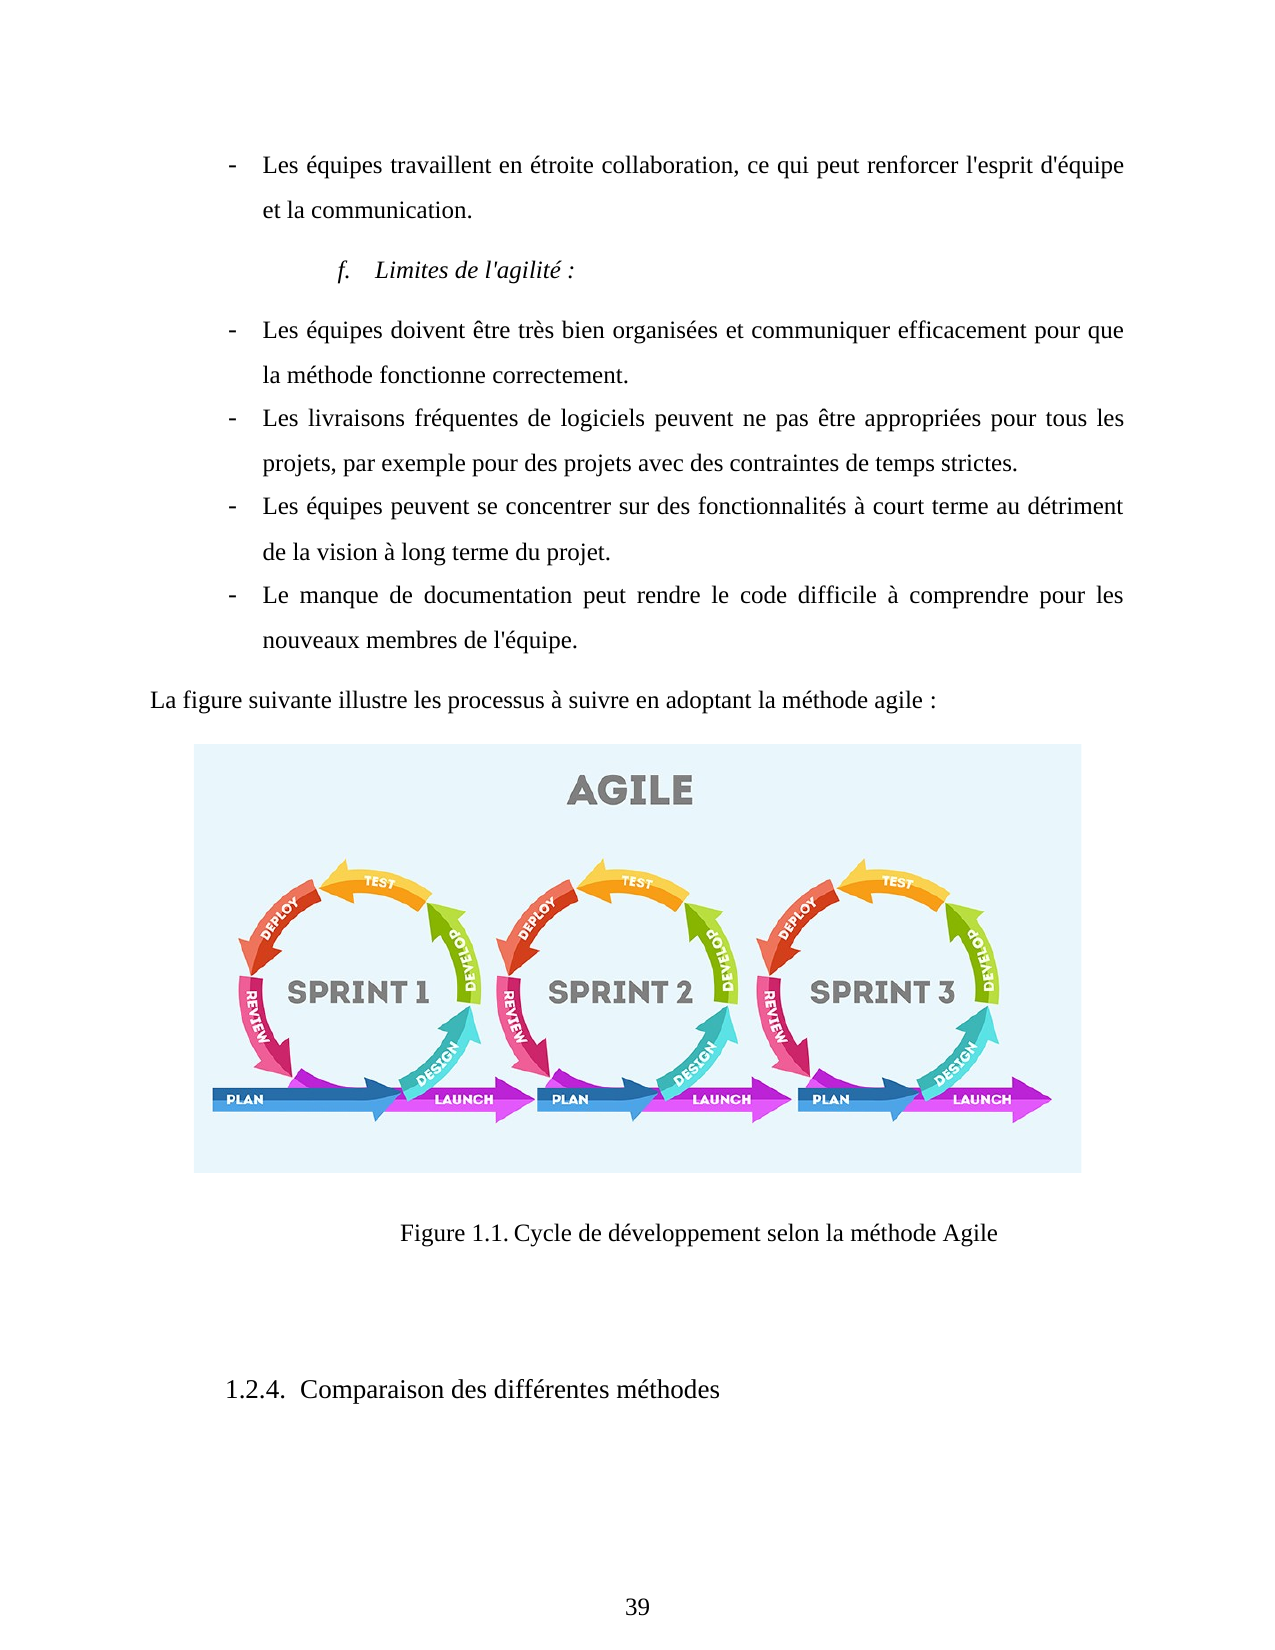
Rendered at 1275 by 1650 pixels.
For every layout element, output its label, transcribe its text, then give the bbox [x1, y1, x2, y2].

list Les équipes travaillent en étroite collaboration, ce qui peut renforcer l'esprit d'équipe et la communication. [225, 150, 1125, 224]
list Les équipes peuvent se concentrer sur des fonctionnalités à court terme au détriment de la vision à long terme du projet. [225, 491, 1125, 565]
text La figure suivante illustre les processus à suivre en adoptant la méthode agile : [150, 685, 1125, 713]
list Le manque de documentation peut rendre le code difficile à comprendre pour les nouveaux membres de l'équipe. [225, 580, 1125, 654]
picture [193, 744, 1082, 1173]
text Comparaison des différentes méthodes [225, 1373, 1125, 1404]
list Les équipes doivent être très bien organisées et communiquer efficacement pour que la méthode fonctionne correctement. [225, 315, 1125, 389]
text Limites de l'agilité : [337, 255, 1125, 284]
list Les livraisons fréquentes de logiciels peuvent ne pas être appropriées pour tous les projets, par exemple pour des projets avec des contraintes de temps strictes. [225, 403, 1125, 477]
